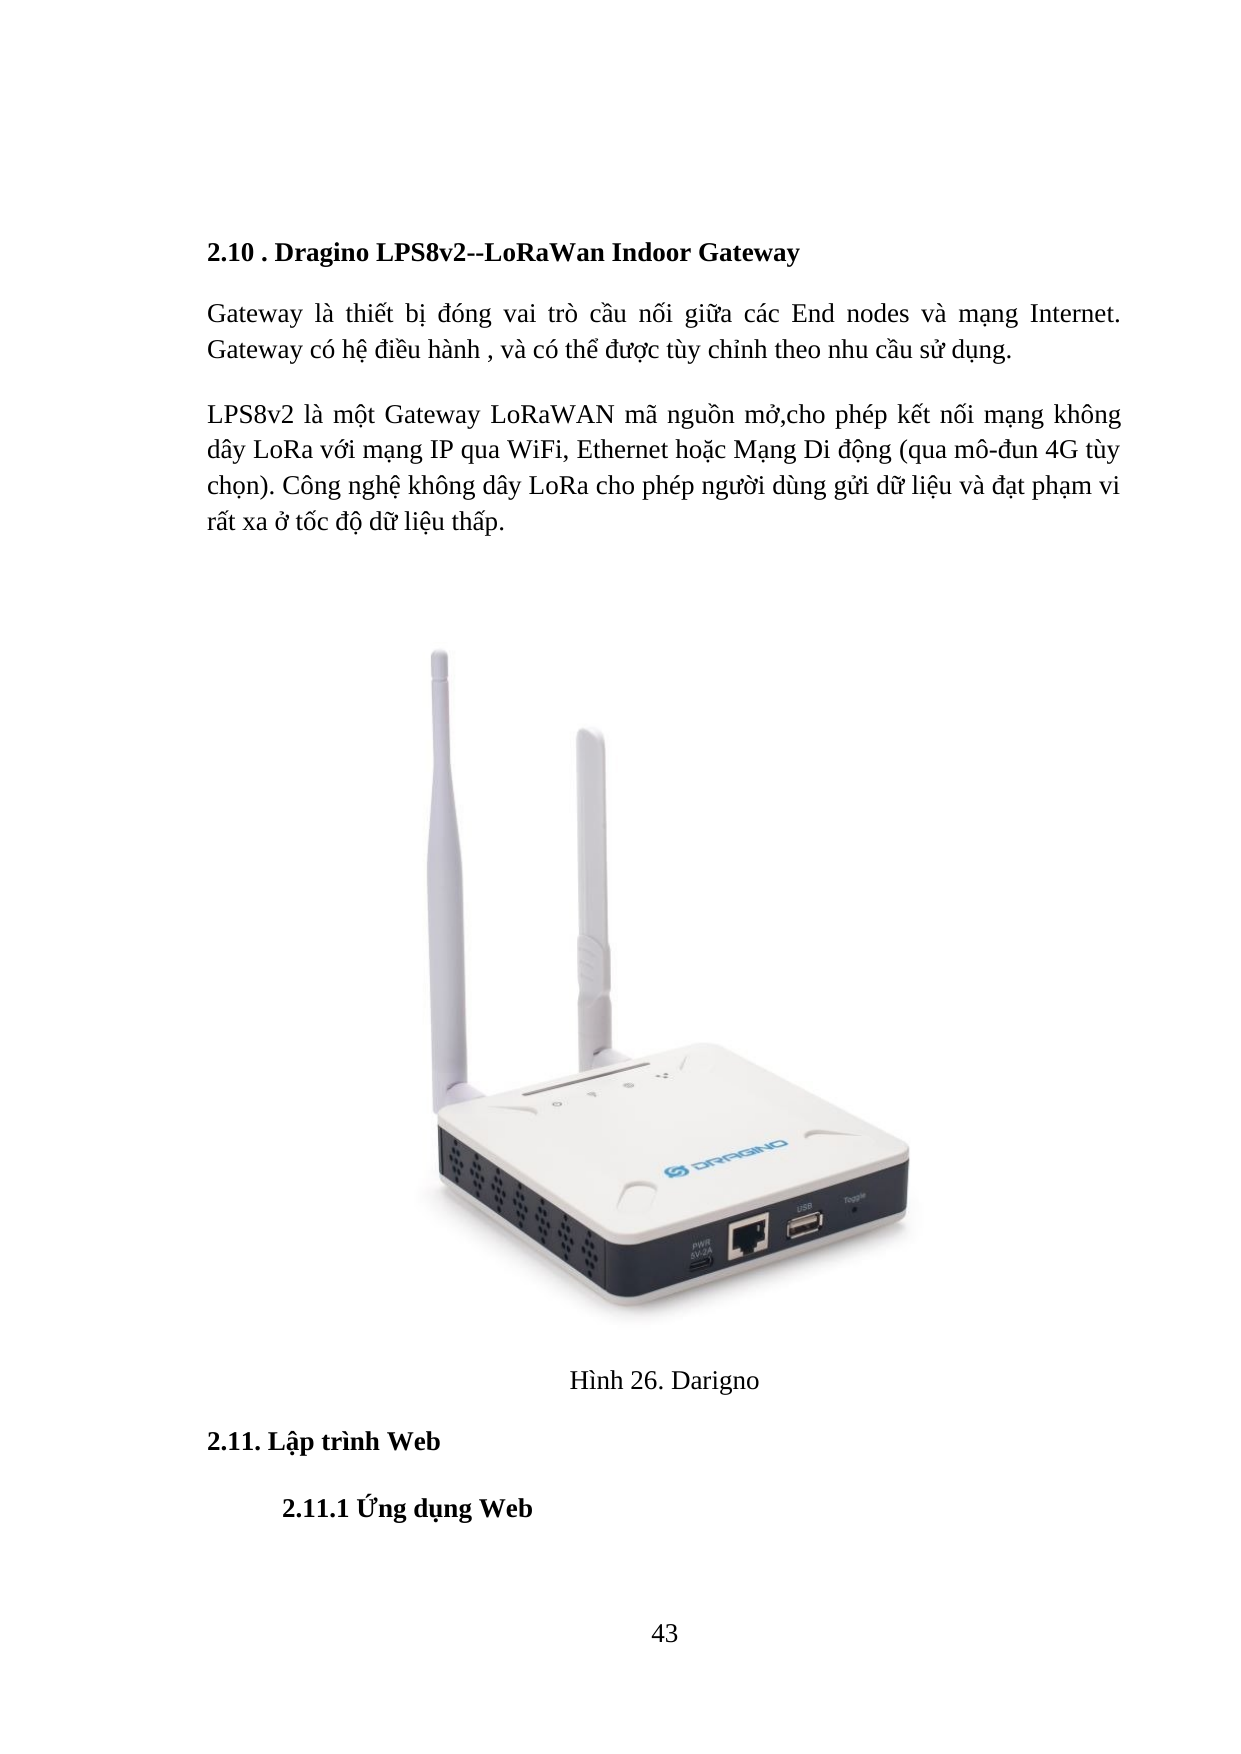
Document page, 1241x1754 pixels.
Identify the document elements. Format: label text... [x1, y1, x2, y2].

subtitle 2.10 . Dragino LPS8v2--LoRaWan Indoor Gateway [207, 236, 1122, 267]
text Hình 26. Darigno [207, 1364, 1122, 1396]
text 2.11.1 Ứng dụng Web [207, 1493, 1122, 1524]
text 2.11. Lập trình Web [207, 1425, 1122, 1456]
picture [309, 626, 1020, 1337]
text LPS8v2 là một Gateway LoRaWAN mã nguồn mở,cho phép kết nối mạng không dây LoRa với mạng IP qua WiFi, Ethernet hoặc Mạng Di động (qua mô-đun 4G tùy chọn). Công nghệ không dây LoRa cho phép người dùng gửi dữ liệu và đạt phạm vi rất xa ở tốc độ dữ liệu thấp. [207, 398, 1122, 536]
text Gateway là thiết bị đóng vai trò cầu nối giữa các End nodes và mạng Internet. Gateway có hệ điều hành , và có thể được tùy chỉnh theo nhu cầu sử dụng. [207, 297, 1122, 364]
